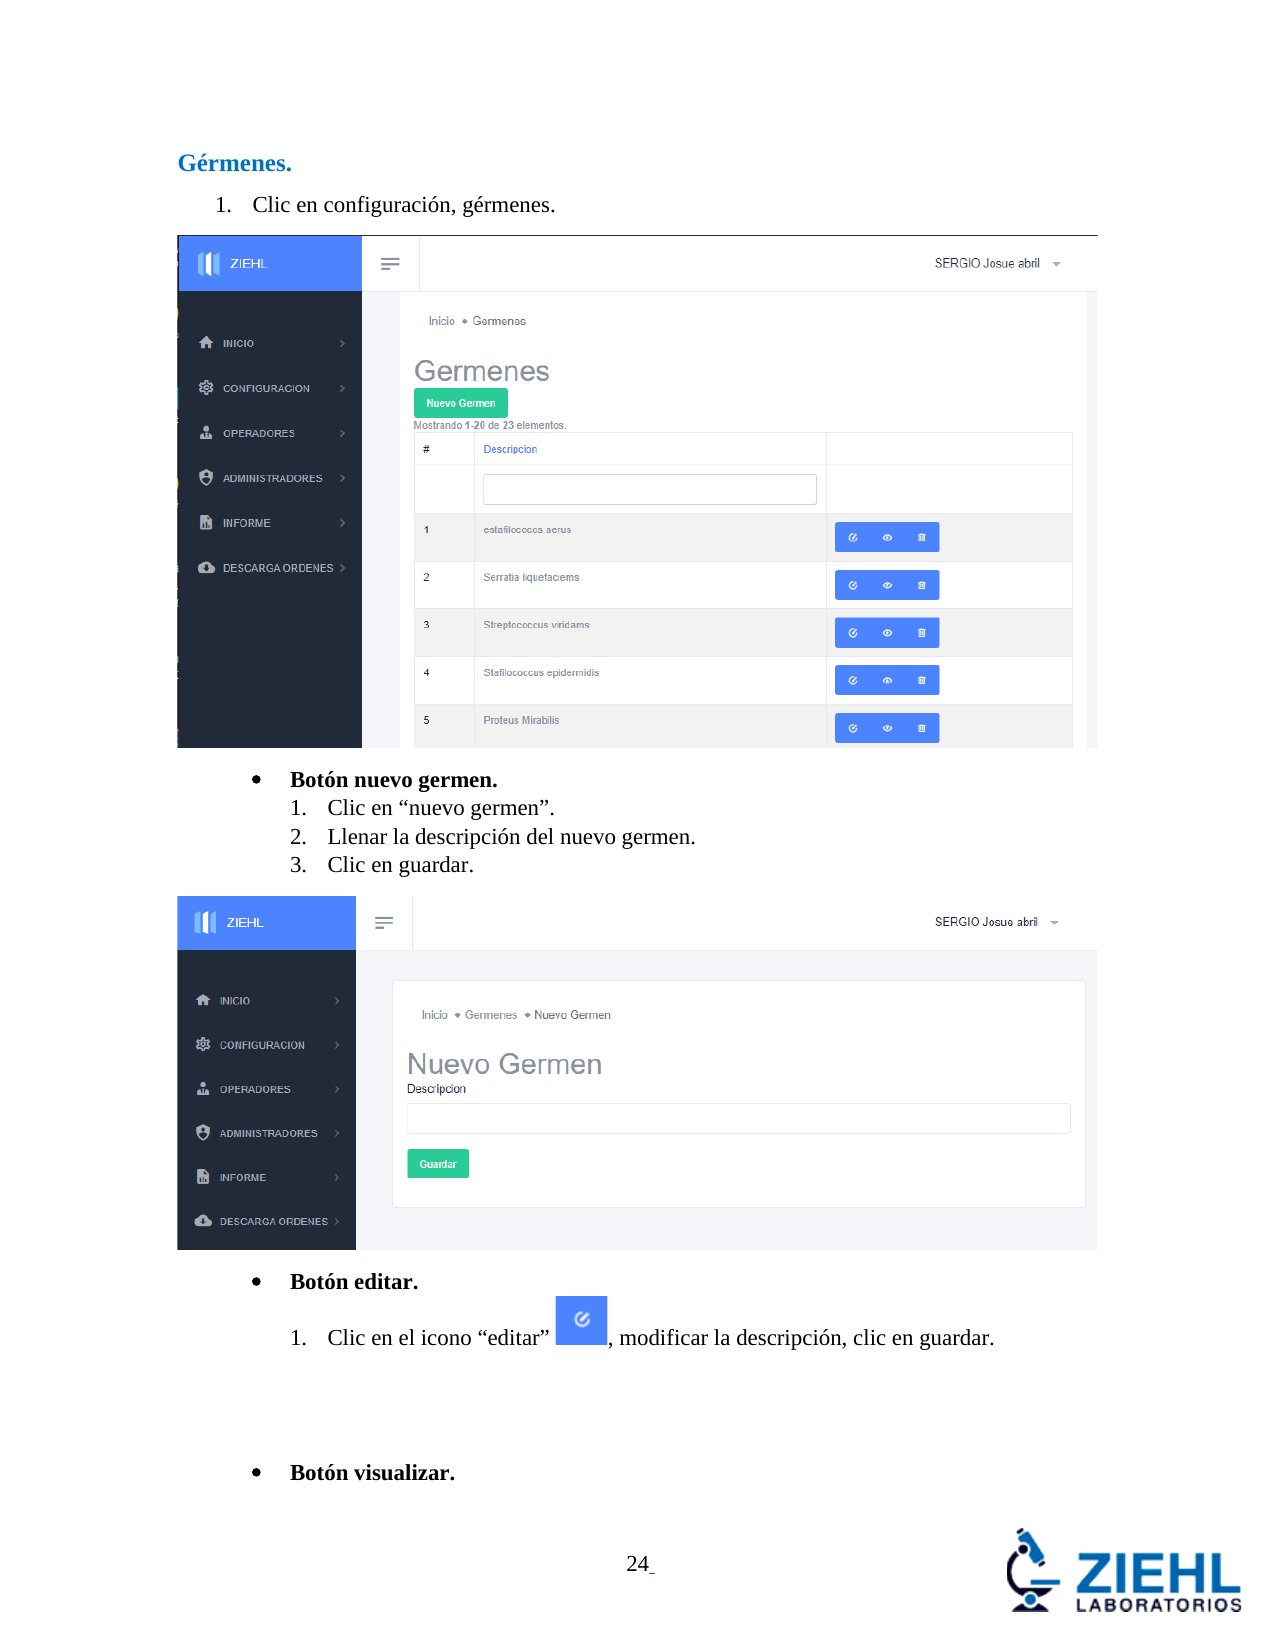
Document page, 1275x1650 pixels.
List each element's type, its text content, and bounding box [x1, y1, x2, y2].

list Clic en el icono “editar” , modificar la descripción, clic en guardar. [290, 1297, 1098, 1350]
picture [1007, 1528, 1242, 1612]
list Clic en configuración, gérmenes. [215, 191, 1098, 217]
list Botón editar. [252, 1268, 1098, 1294]
list Clic en “nuevo germen”. [290, 794, 1098, 821]
list Botón visualizar. [252, 1459, 1098, 1485]
list Clic en guardar. [290, 851, 1098, 878]
list Llenar la descripción del nuevo germen. [290, 823, 1098, 849]
list Botón nuevo germen. [252, 766, 1098, 792]
subtitle Gérmenes. [177, 148, 1098, 176]
